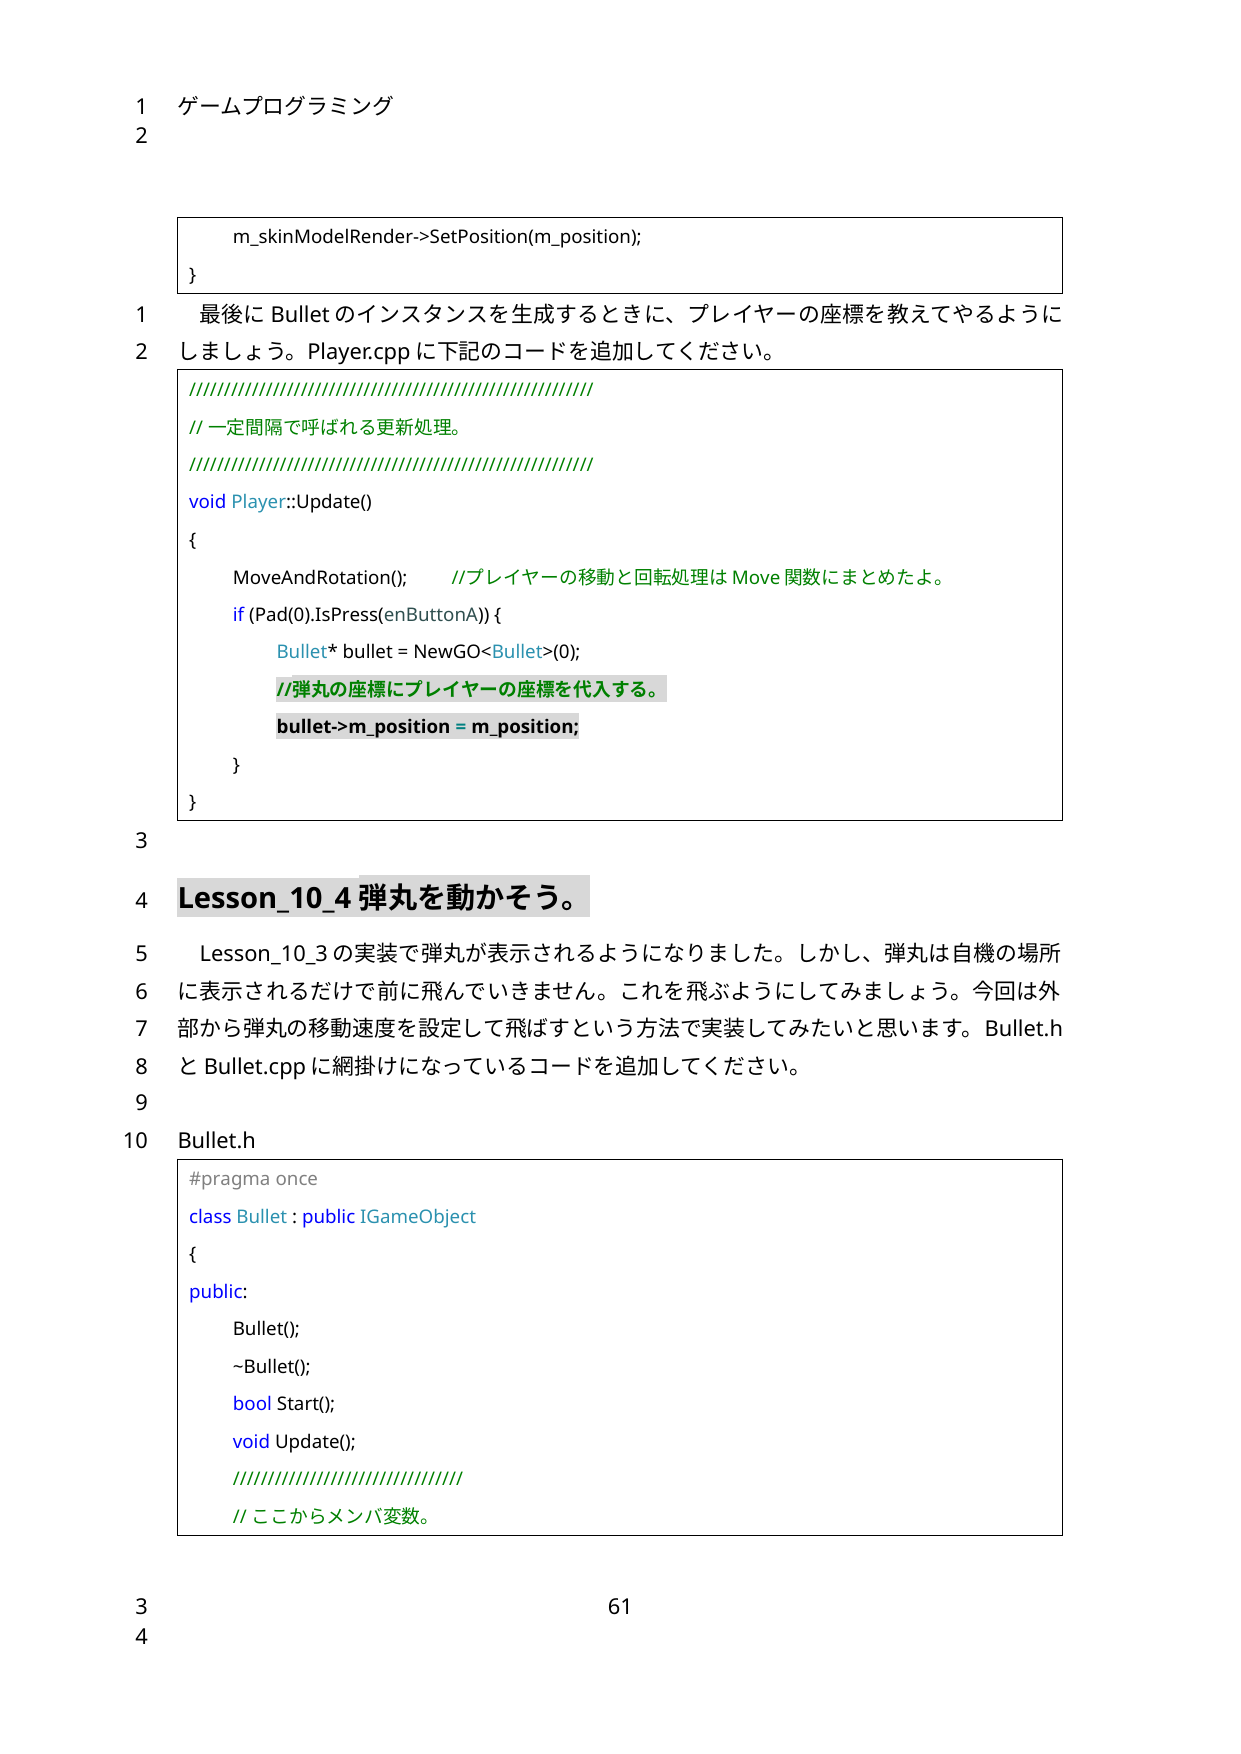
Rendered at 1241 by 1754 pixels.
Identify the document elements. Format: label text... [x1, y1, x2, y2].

text 最後にBulletのインスタンスを生成するときに、プレイヤーの座標を教えてやるようにしましょう。Player.cppに下記のコードを追加してください。 [177, 294, 1063, 369]
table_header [178, 1160, 1062, 1534]
table_header ////////////////////////////////////////////////////////// // 一定間隔で呼ばれる更新処理。 ////////////////////////////////////////////////////////// void Player::Update() { MoveAndRotation(); //プレイヤーの移動と回転処理はMove関数にまとめたよ。 if (Pad(0).IsPress(enButtonA)) { Bullet* bullet = NewGO<Bullet>(0); //弾丸の座標にプレイヤーの座標を代入する。 bullet->m_position = m_position; } } [178, 370, 1062, 820]
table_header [178, 218, 1062, 293]
subtitle Lesson_10_4 弾丸を動かそう。 [177, 858, 1063, 933]
text Lesson_10_3の実装で弾丸が表示されるようになりました。しかし、弾丸は自機の場所に表示されるだけで前に飛んでいきません。これを飛ぶようにしてみましょう。今回は外部から弾丸の移動速度を設定して飛ばすという方法で実装してみたいと思います。Bullet.hとBullet.cppに網掛けになっているコードを追加してください。 [177, 933, 1063, 1083]
text Bullet.h [177, 1121, 1063, 1158]
